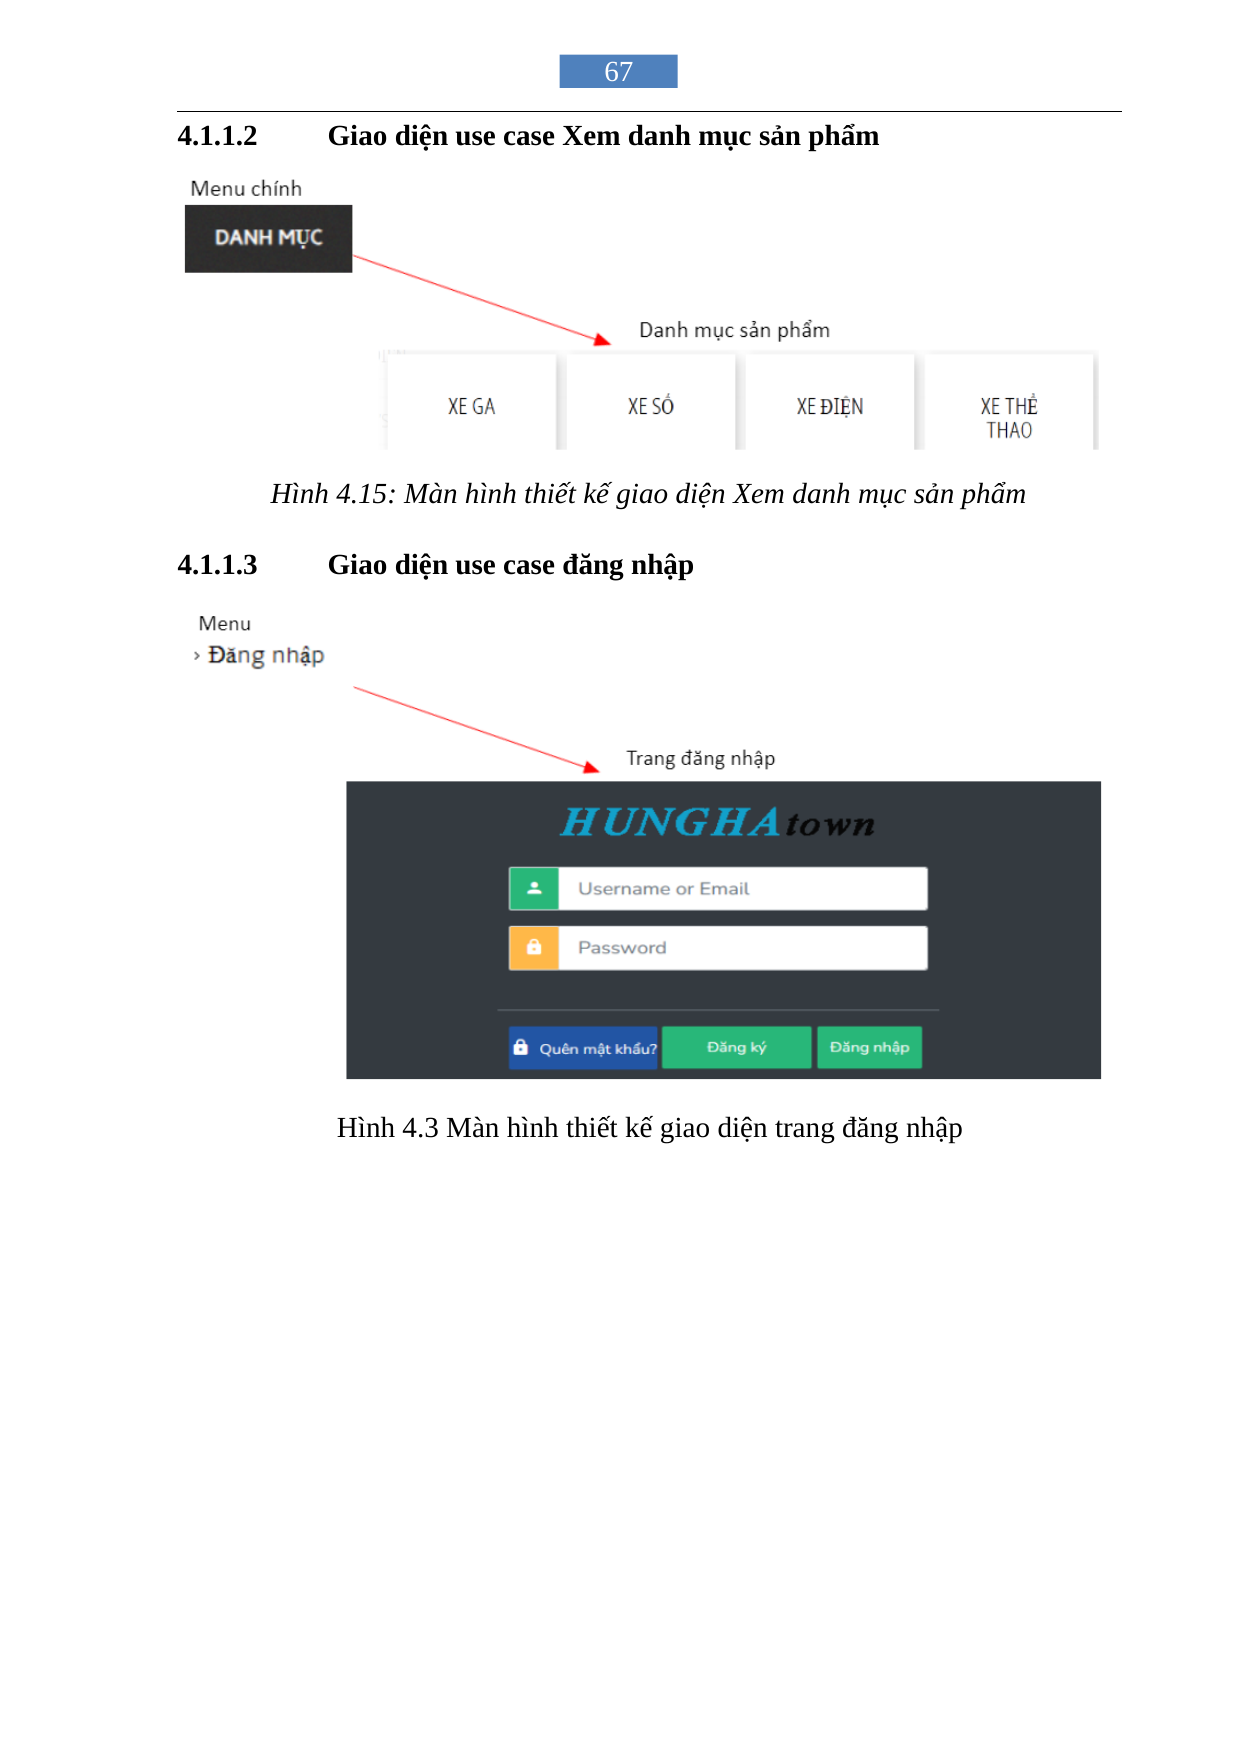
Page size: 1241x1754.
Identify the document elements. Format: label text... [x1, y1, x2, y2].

picture [177, 603, 1123, 1101]
text Hình 4.3 Màn hình thiết kế giao diện trang đăng nhập [177, 1111, 1122, 1144]
subtitle Giao diện use case đăng nhập [177, 547, 1122, 581]
subtitle Giao diện use case Xem danh mục sản phẩm [177, 118, 1122, 152]
picture [177, 174, 1123, 467]
